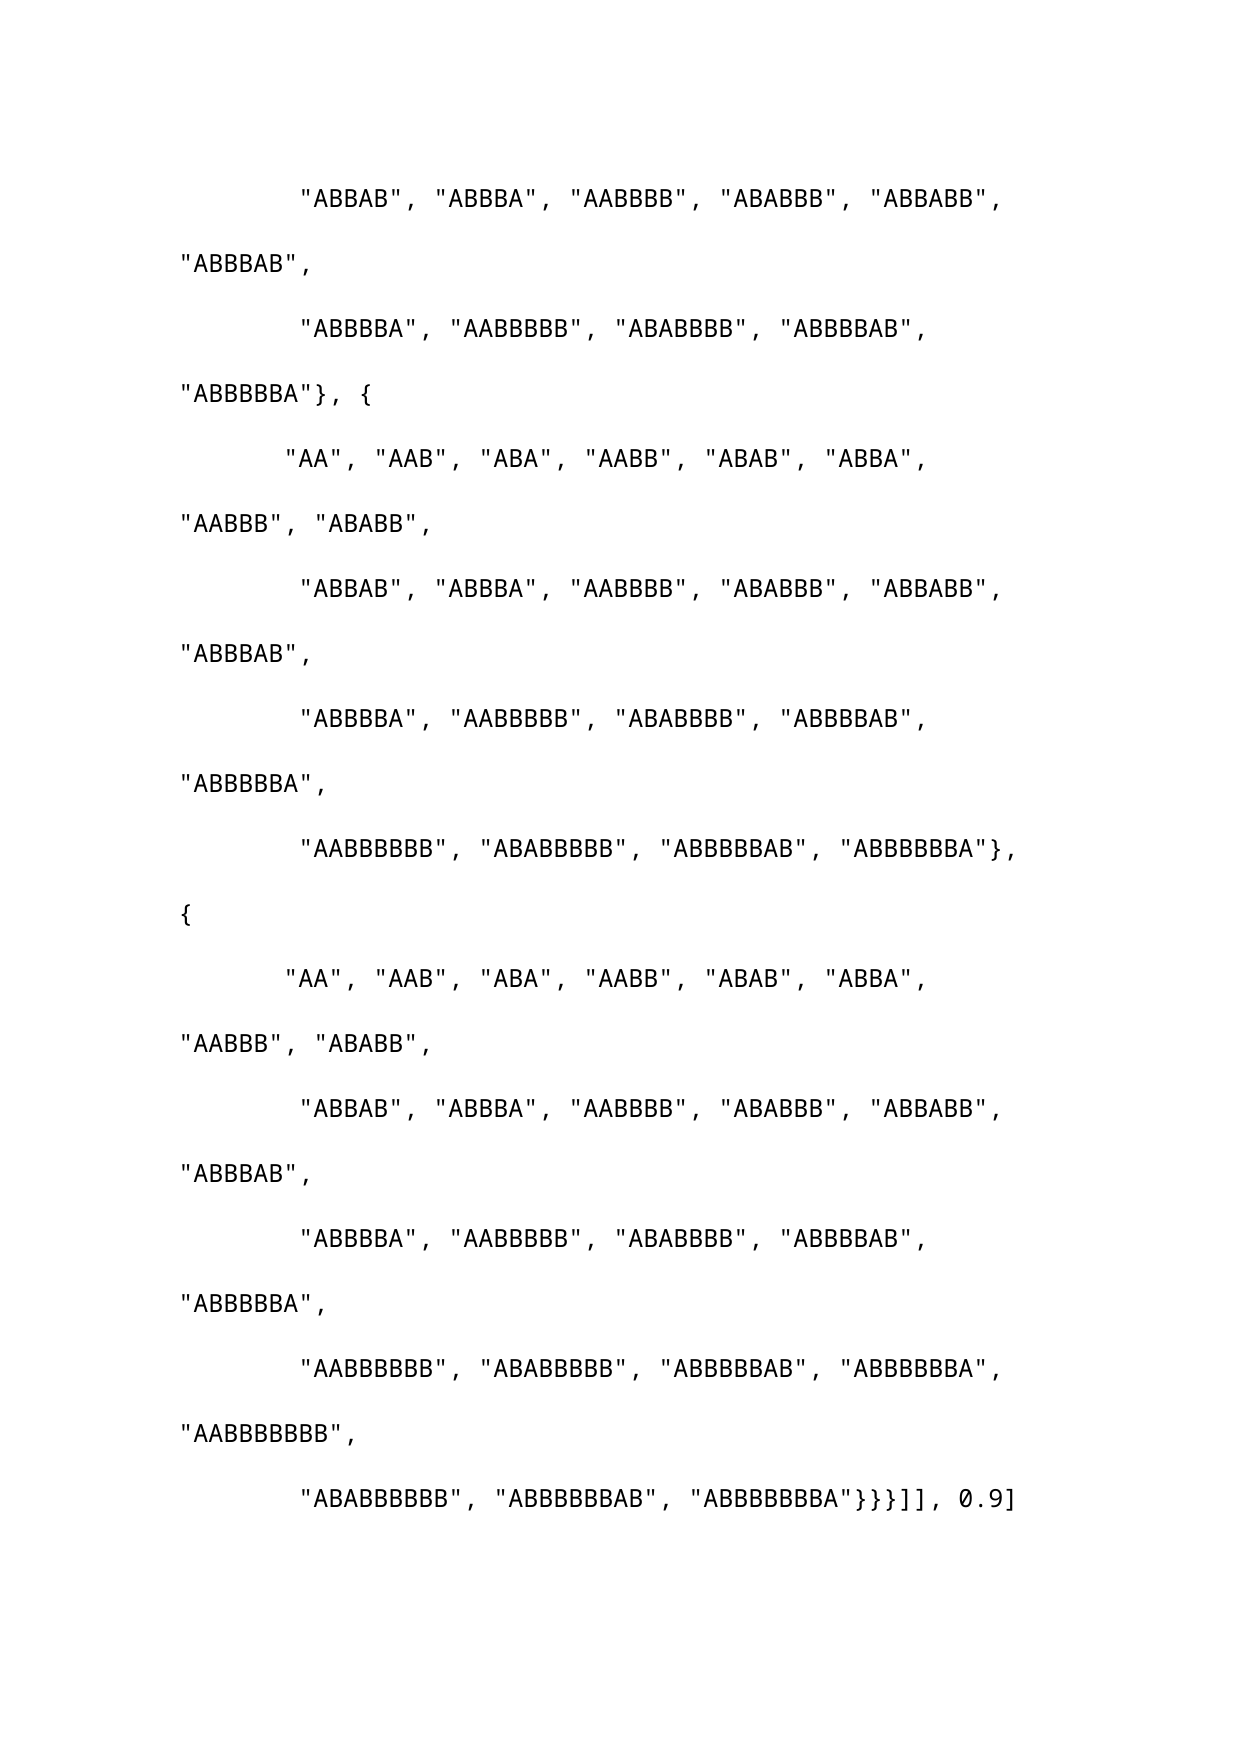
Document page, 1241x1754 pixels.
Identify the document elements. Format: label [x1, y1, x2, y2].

table_header [172, 162, 1053, 1533]
